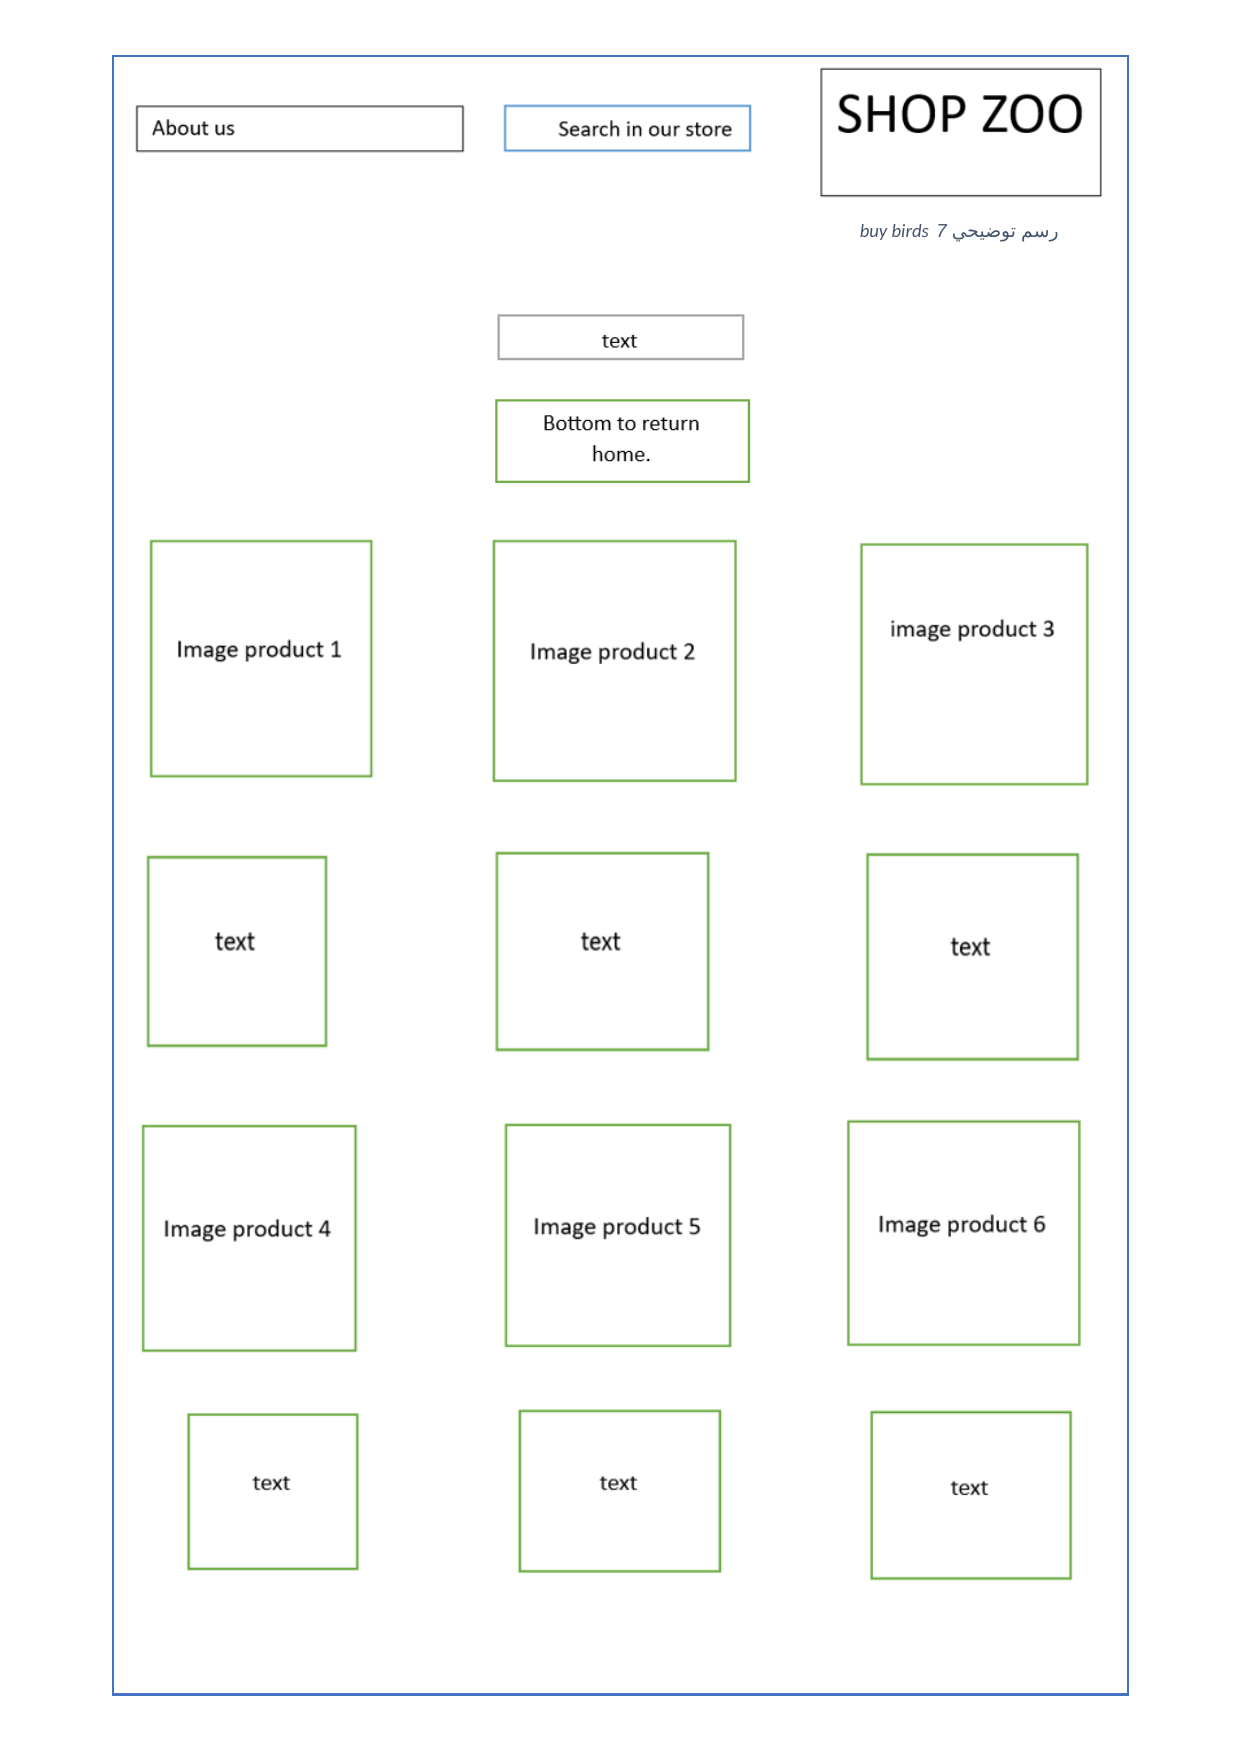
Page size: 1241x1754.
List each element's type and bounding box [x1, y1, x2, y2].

picture [128, 516, 1112, 1612]
picture [129, 63, 1113, 498]
